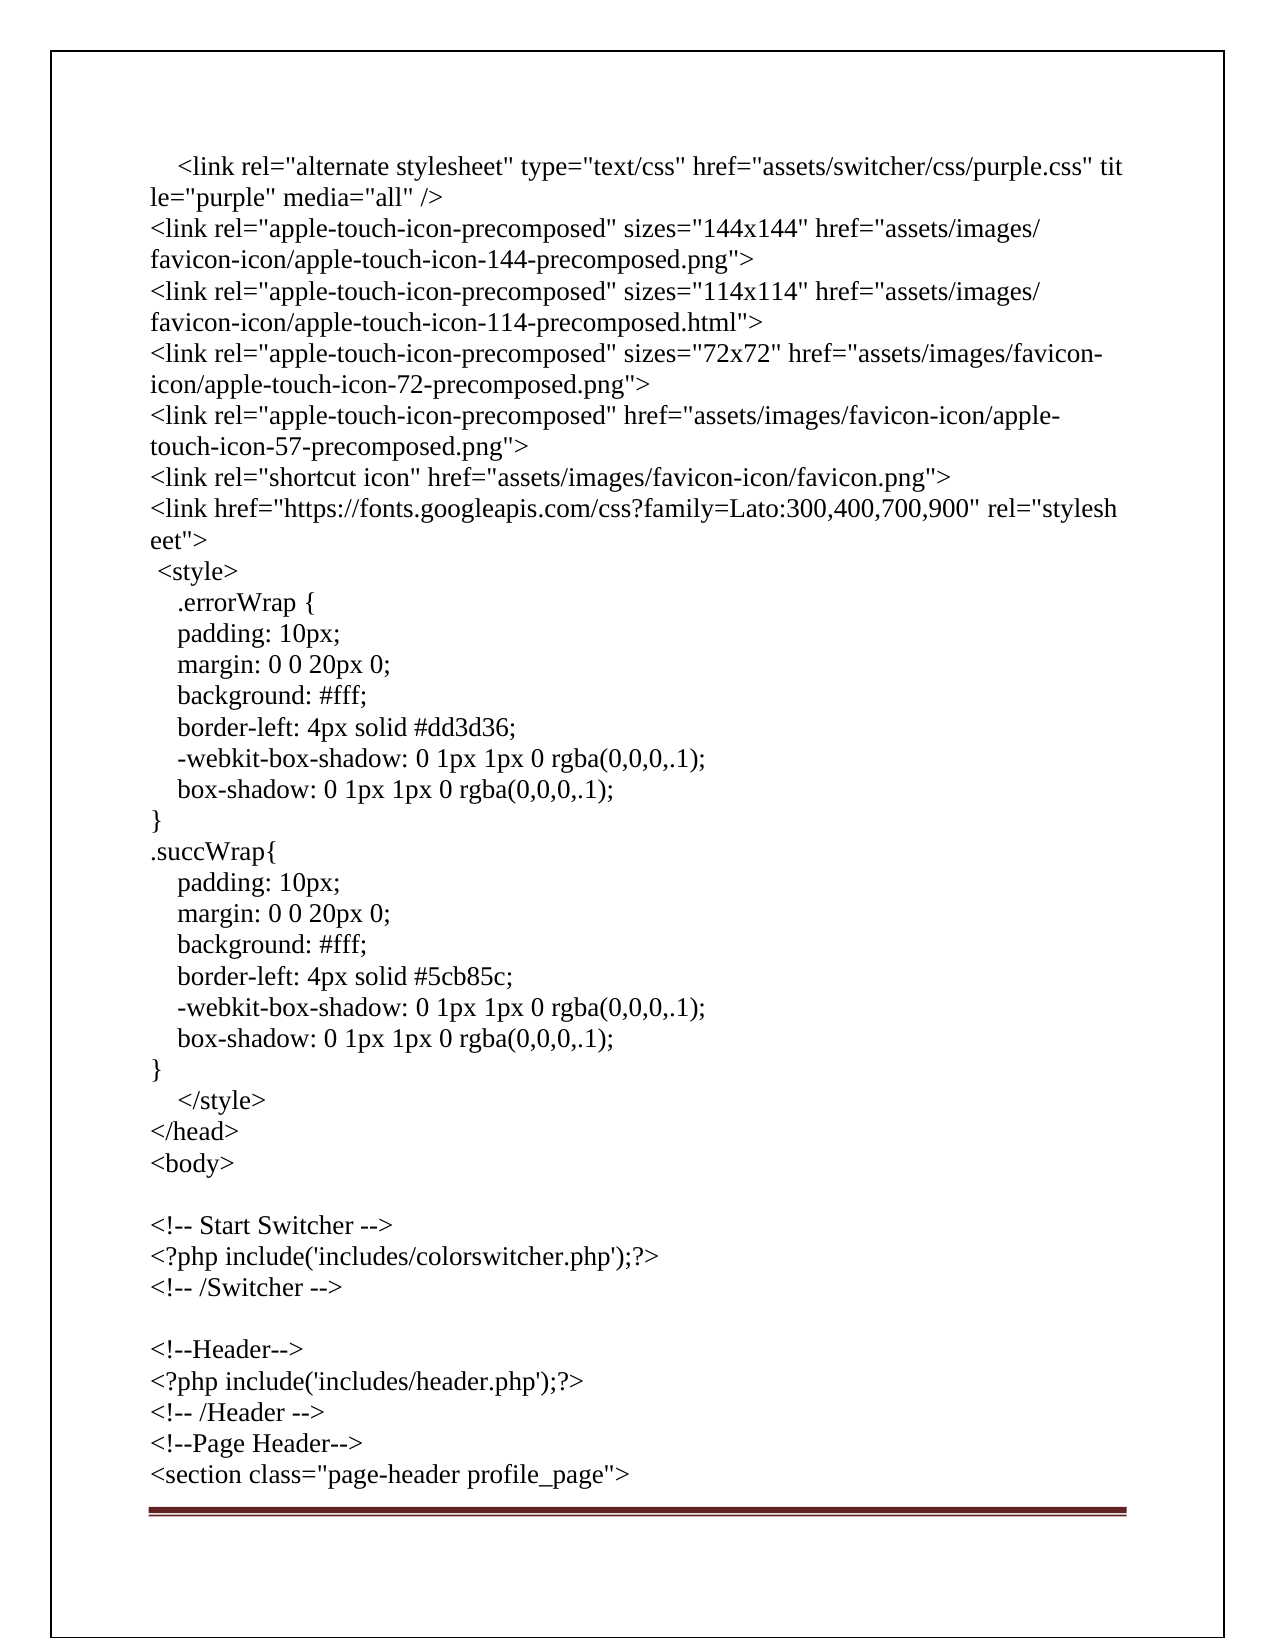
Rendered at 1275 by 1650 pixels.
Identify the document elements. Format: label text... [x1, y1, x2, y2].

text <link rel="apple-touch-icon-precomposed" sizes="114x114" href="assets/images/favicon-icon/apple-touch-icon-114-precomposed.html"> [150, 274, 1125, 337]
text box-shadow: 0 1px 1px 0 rgba(0,0,0,.1); [150, 773, 1125, 804]
text <link rel="apple-touch-icon-precomposed" sizes="144x144" href="assets/images/favicon-icon/apple-touch-icon-144-precomposed.png"> [150, 212, 1125, 274]
text <!--Header--> [150, 1333, 1125, 1365]
text <?php include('includes/header.php');?> [150, 1365, 1125, 1396]
text <!-- Start Switcher --> [150, 1209, 1125, 1240]
text padding: 10px; [150, 617, 1125, 648]
text <?php include('includes/colorswitcher.php');?> [150, 1240, 1125, 1271]
text -webkit-box-shadow: 0 1px 1px 0 rgba(0,0,0,.1); [150, 742, 1125, 773]
text <link rel="apple-touch-icon-precomposed" href="assets/images/favicon-icon/apple-touch-icon-57-precomposed.png"> [150, 399, 1125, 461]
text margin: 0 0 20px 0; [150, 648, 1125, 679]
text margin: 0 0 20px 0; [150, 897, 1125, 929]
text <style> [150, 555, 1125, 586]
text <link rel="shortcut icon" href="assets/images/favicon-icon/favicon.png"> [150, 461, 1125, 493]
text background: #fff; [150, 679, 1125, 711]
text <!--Page Header--> [150, 1427, 1125, 1458]
text </style> [150, 1084, 1125, 1116]
text .succWrap{ [150, 835, 1125, 866]
text -webkit-box-shadow: 0 1px 1px 0 rgba(0,0,0,.1); [150, 991, 1125, 1022]
text border-left: 4px solid #dd3d36; [150, 711, 1125, 742]
text <!-- /Header --> [150, 1396, 1125, 1427]
text box-shadow: 0 1px 1px 0 rgba(0,0,0,.1); [150, 1022, 1125, 1053]
text <section class="page-header profile_page"> [150, 1458, 1125, 1489]
text background: #fff; [150, 929, 1125, 960]
text <!-- /Switcher --> [150, 1271, 1125, 1302]
text border-left: 4px solid #5cb85c; [150, 960, 1125, 991]
text <link href="https://fonts.googleapis.com/css?family=Lato:300,400,700,900" rel="stylesheet"> [150, 493, 1125, 555]
text <link rel="apple-touch-icon-precomposed" sizes="72x72" href="assets/images/favicon-icon/apple-touch-icon-72-precomposed.png"> [150, 337, 1125, 399]
text <link rel="alternate stylesheet" type="text/css" href="assets/switcher/css/purple.css" title="purple" media="all" /> [150, 150, 1125, 212]
text } [150, 804, 1125, 835]
text .errorWrap { [150, 586, 1125, 617]
text <body> [150, 1147, 1125, 1178]
text padding: 10px; [150, 866, 1125, 897]
text } [150, 1053, 1125, 1084]
text </head> [150, 1116, 1125, 1147]
